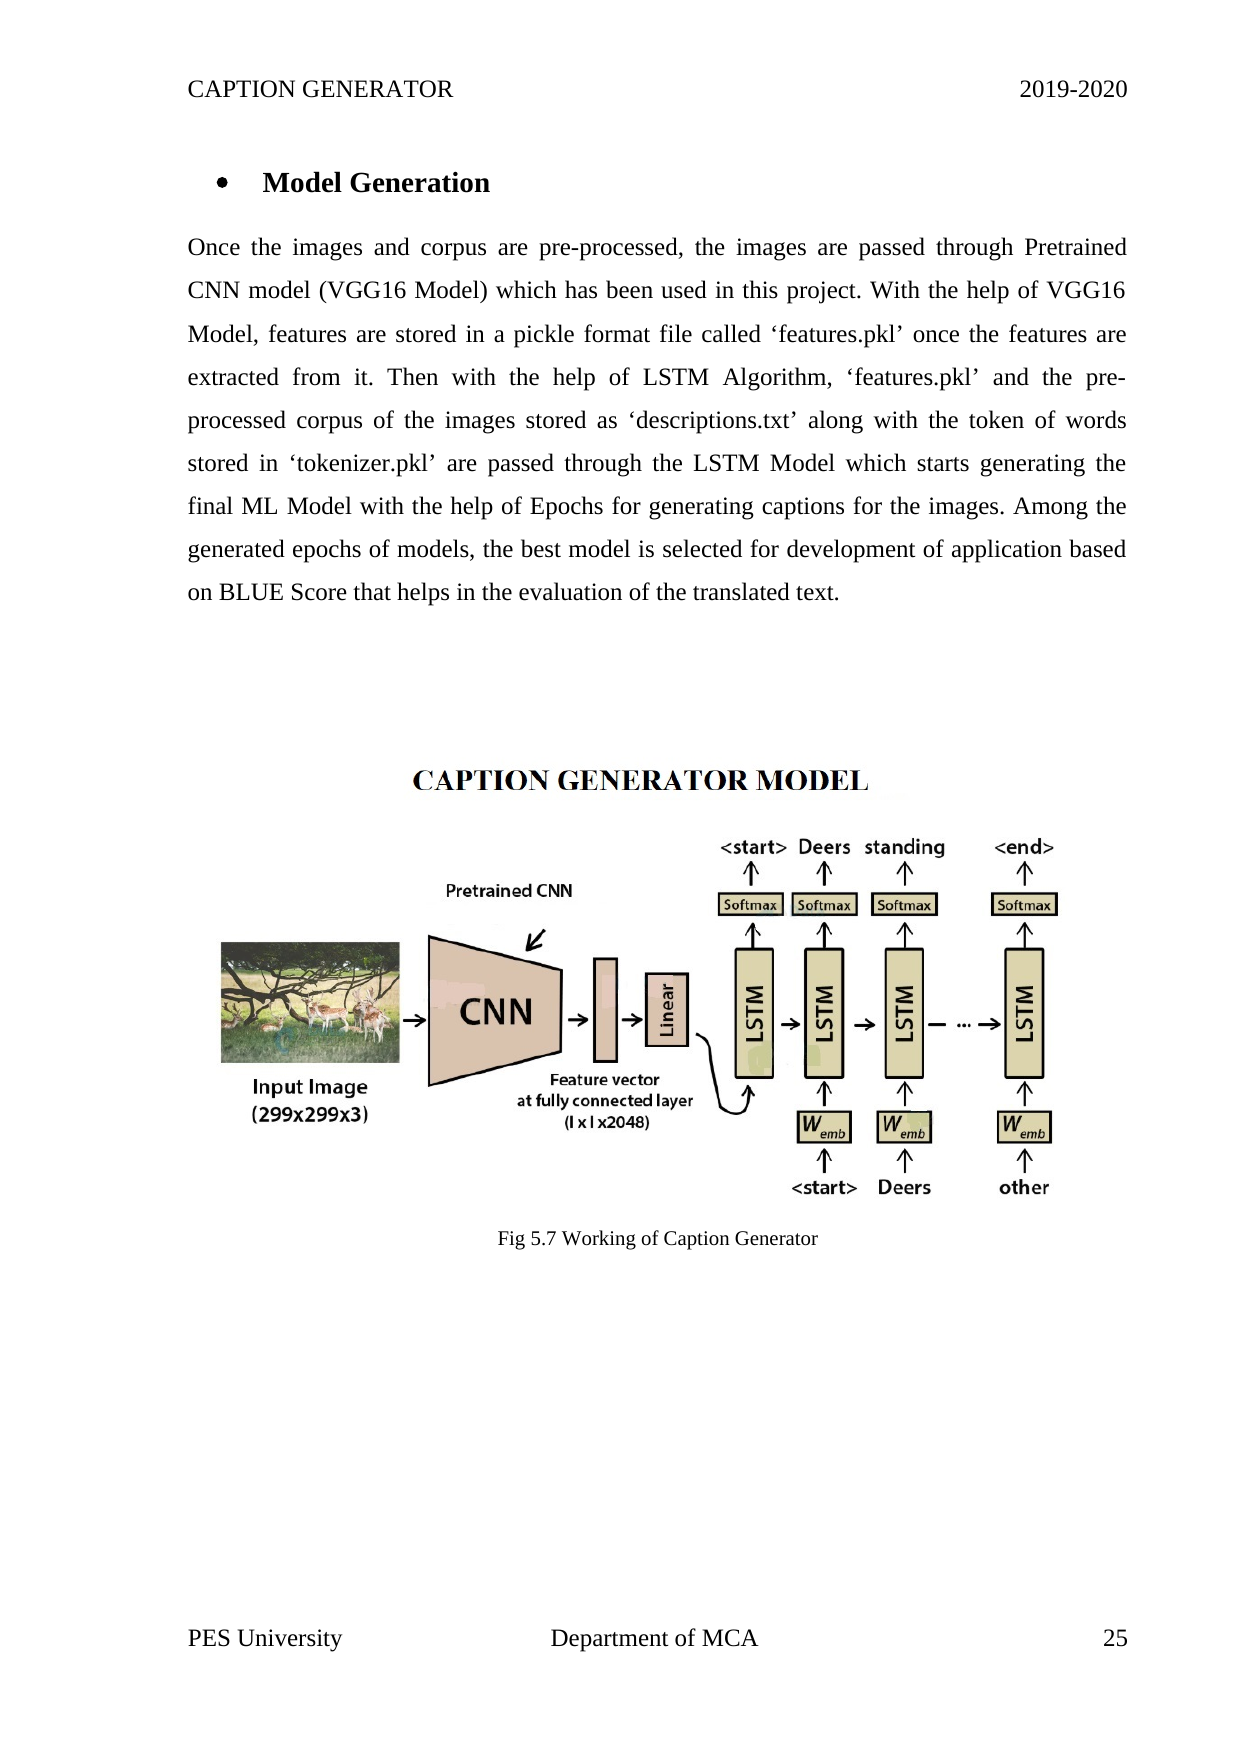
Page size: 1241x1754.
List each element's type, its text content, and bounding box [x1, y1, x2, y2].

list Model Generation [217, 165, 1128, 199]
text Once the images and corpus are pre-processed, the images are passed through Pretrained CNN model (VGG16 Model) which has been used in this project. With the help of VGG16 Model, features are stored in a pickle format file called ‘features.pkl’ once the features are extracted from it. Then with the help of LSTM Algorithm, ‘features.pkl’ and the pre-processed corpus of the images stored as ‘descriptions.txt’ along with the token of words stored in ‘tokenizer.pkl’ are passed through the LSTM Model which starts generating the final ML Model with the help of Epochs for generating captions for the images. Among the generated epochs of models, the best model is selected for development of application based on BLUE Score that helps in the evaluation of the translated text. [187, 232, 1128, 606]
text Fig 5.7 Working of Caption Generator [187, 1226, 1128, 1250]
picture [187, 742, 1128, 1208]
